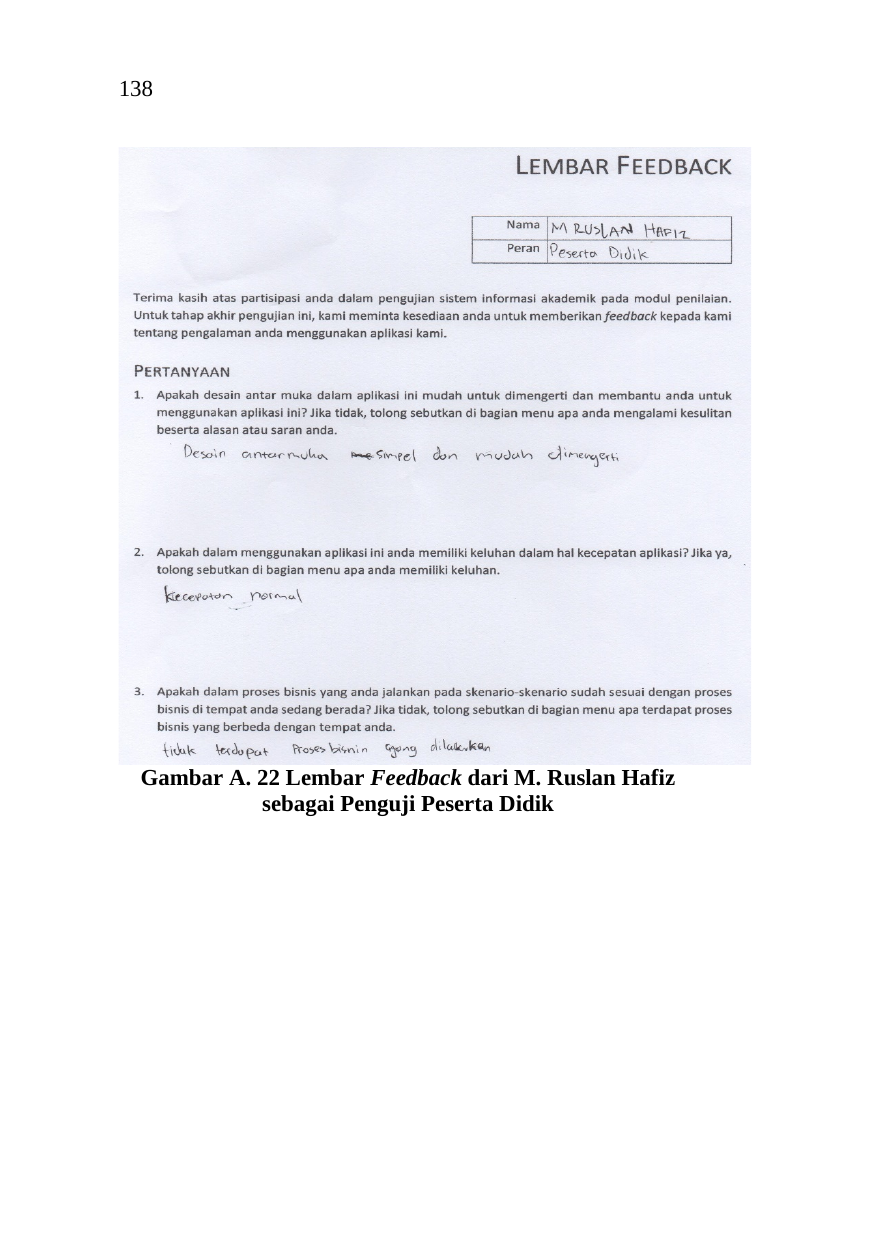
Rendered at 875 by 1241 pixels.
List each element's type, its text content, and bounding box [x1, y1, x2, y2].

text Gambar A. 22 Lembar Feedback dari M. Ruslan Hafiz sebagai Penguji Peserta Didik [118, 765, 697, 817]
picture [118, 147, 752, 765]
